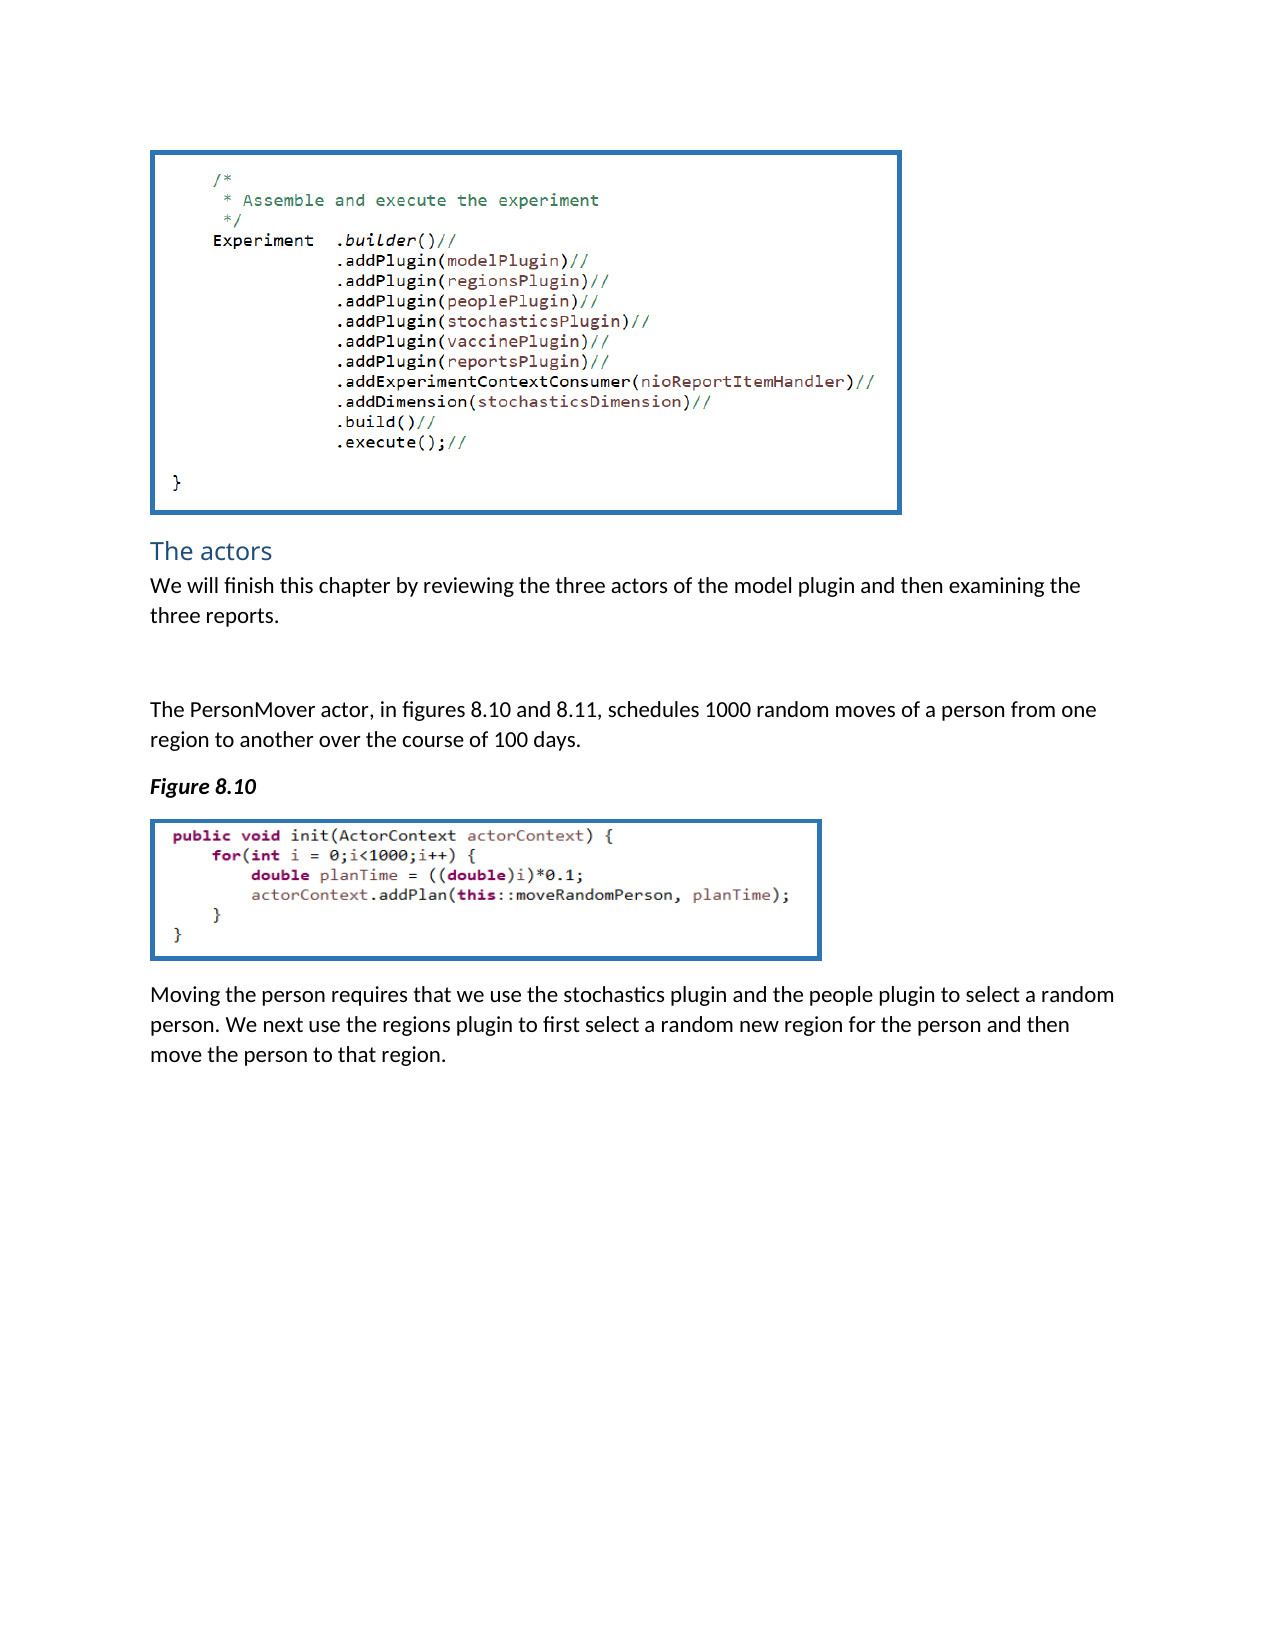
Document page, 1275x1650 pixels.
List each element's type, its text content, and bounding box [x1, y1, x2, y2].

subtitle The actors [150, 534, 1125, 568]
text Moving the person requires that we use the stochastics plugin and the people plugin to select a random person. We next use the regions plugin to first select a random new region for the person and then move the person to that region. [150, 980, 1125, 1068]
picture [155, 823, 817, 956]
text We will finish this chapter by reviewing the three actors of the model plugin and then examining the three reports. [150, 571, 1125, 629]
picture [155, 155, 897, 510]
text Figure 8.10 [150, 772, 1125, 800]
text The PersonMover actor, in figures 8.10 and 8.11, schedules 1000 random moves of a person from one region to another over the course of 100 days. [150, 695, 1125, 753]
